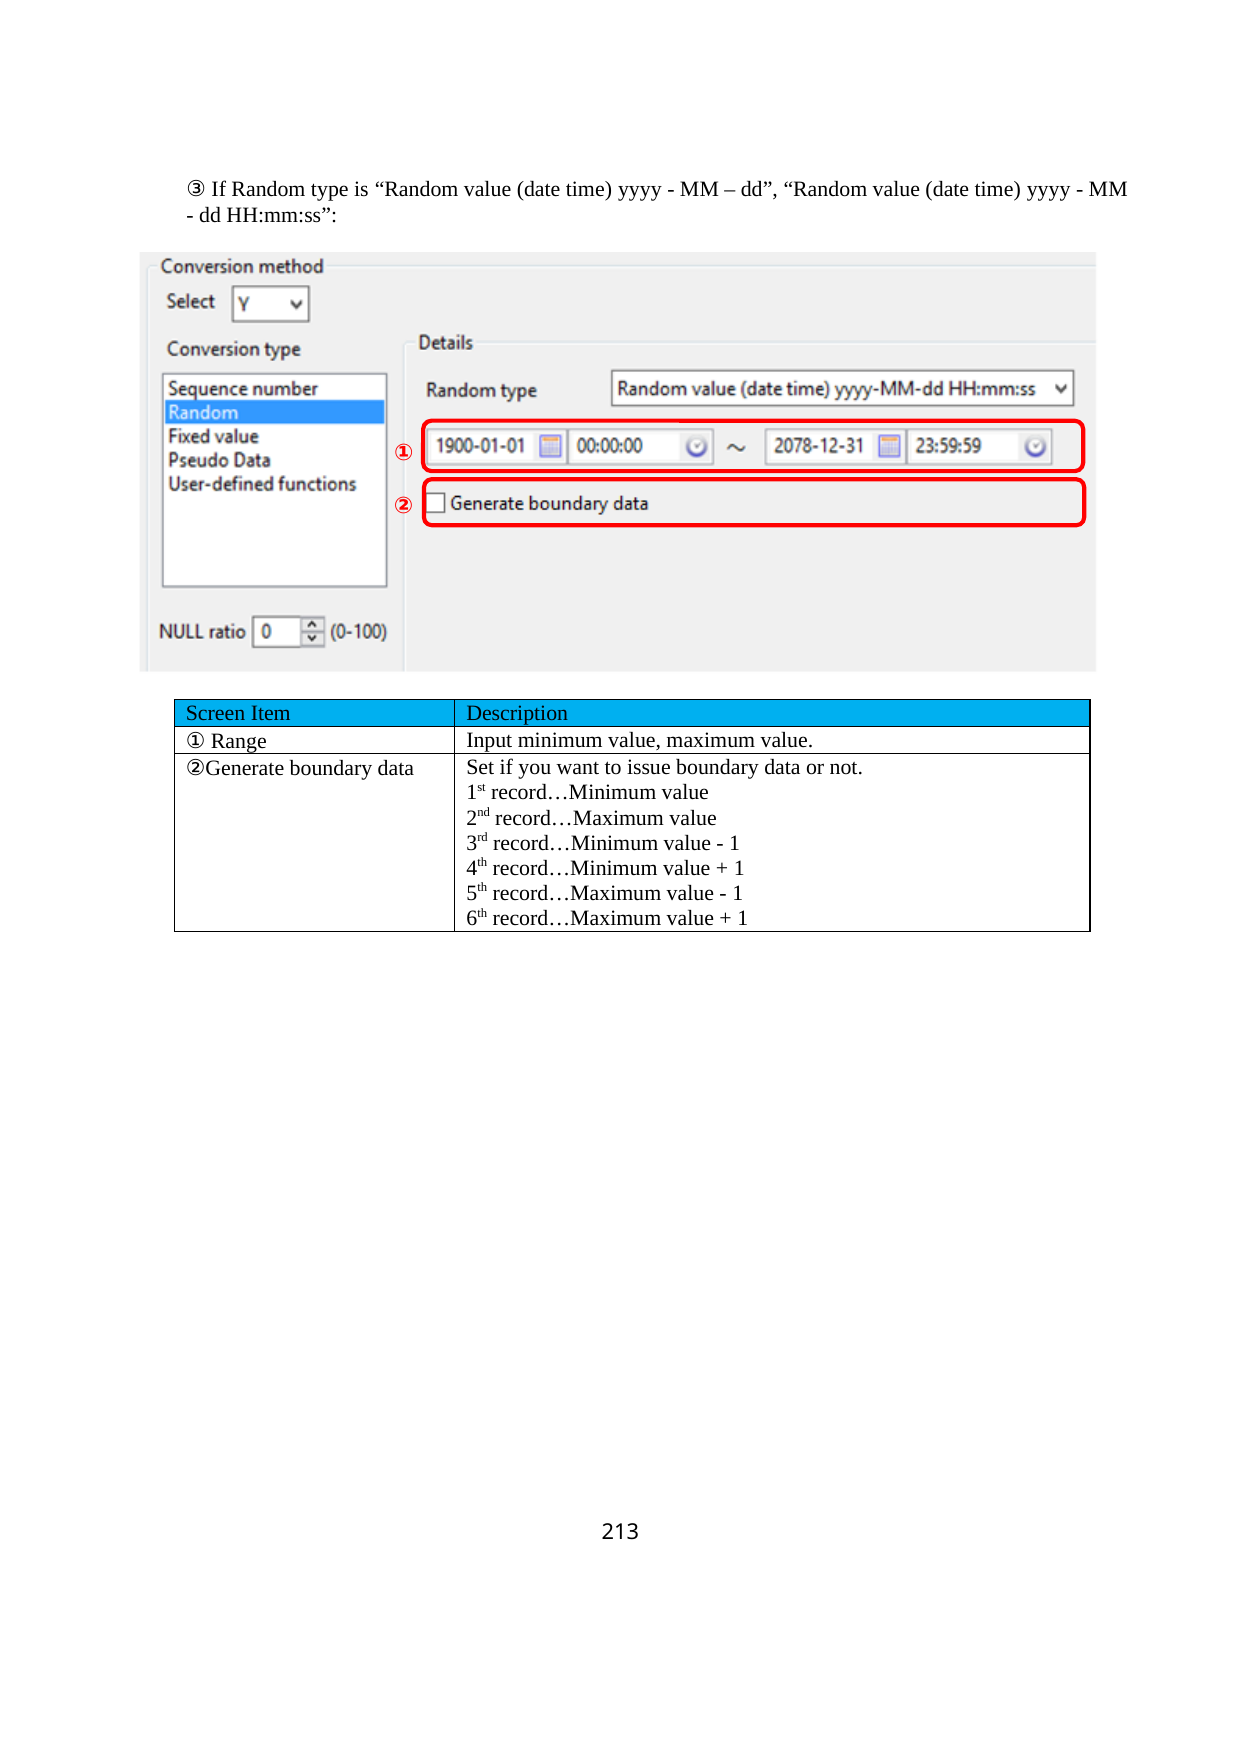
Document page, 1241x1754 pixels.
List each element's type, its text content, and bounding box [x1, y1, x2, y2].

picture [139, 252, 1101, 675]
table_header Screen Item [175, 700, 454, 726]
text ③ If Random type is “Random value (date time) yyyy - MM – dd”, “Random value (date time) yyyy - MM - dd HH:mm:ss”: [186, 175, 1128, 227]
table_cell ① Range [175, 727, 454, 753]
table_cell Set if you want to issue boundary data or not. 1st record…Minimum value 2nd record…Maximum value 3rd record…Minimum value - 1 4th record…Minimum value + 1 5th record…Maximum value - 1 6th record…Maximum value + 1 [455, 754, 1089, 931]
table_cell ②Generate boundary data [175, 754, 454, 931]
table_header Description [455, 700, 1089, 726]
table_cell Input minimum value, maximum value. [455, 727, 1089, 753]
